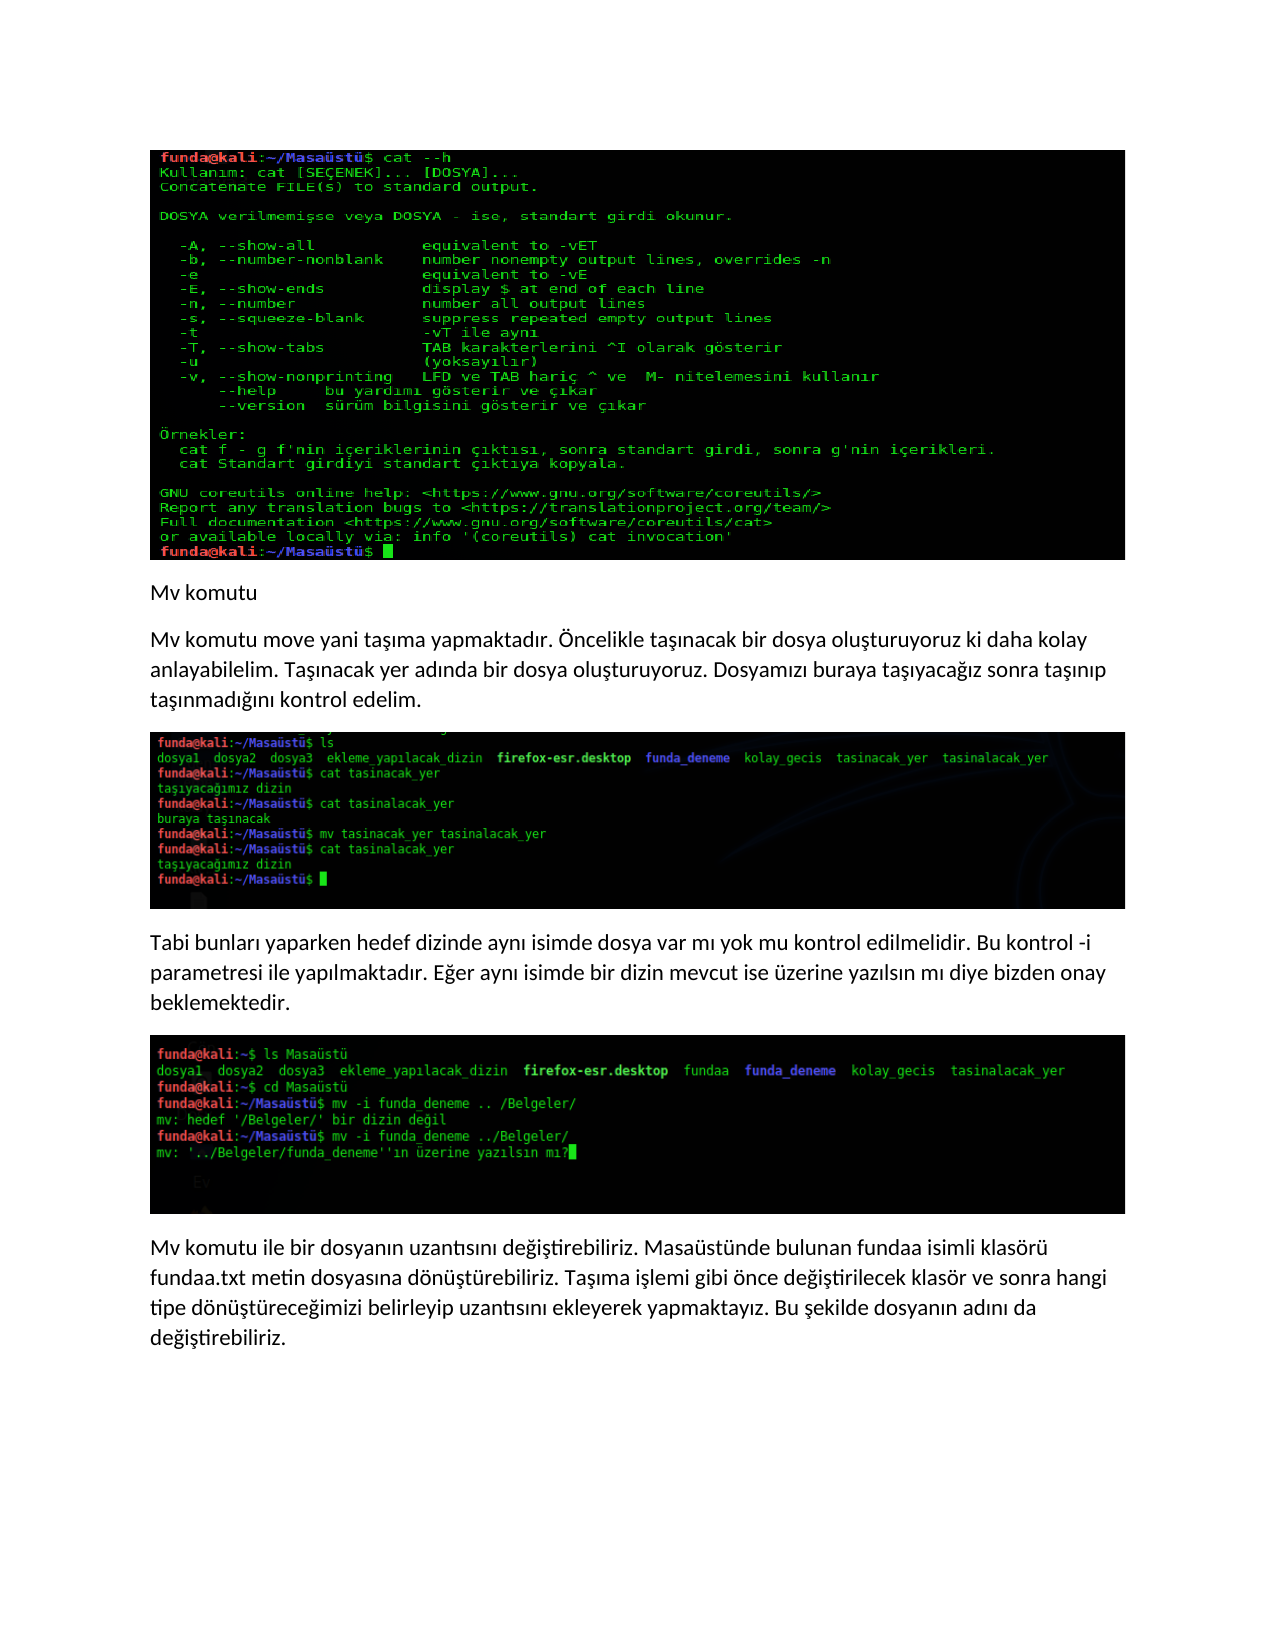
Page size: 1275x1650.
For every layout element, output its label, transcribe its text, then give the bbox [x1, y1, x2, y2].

picture [150, 150, 1125, 560]
text Mv komutu move yani taşıma yapmaktadır. Öncelikle taşınacak bir dosya oluşturuyoruz ki daha kolay anlayabilelim. Taşınacak yer adında bir dosya oluşturuyoruz. Dosyamızı buraya taşıyacağız sonra taşınıp taşınmadığını kontrol edelim. [150, 625, 1125, 713]
text Tabi bunları yaparken hedef dizinde aynı isimde dosya var mı yok mu kontrol edilmelidir. Bu kontrol -i parametresi ile yapılmaktadır. Eğer aynı isimde bir dizin mevcut ise üzerine yazılsın mı diye bizden onay beklemektedir. [150, 928, 1125, 1016]
picture [150, 732, 1125, 909]
text Mv komutu ile bir dosyanın uzantısını değiştirebiliriz. Masaüstünde bulunan fundaa isimli klasörü fundaa.txt metin dosyasına dönüştürebiliriz. Taşıma işlemi gibi önce değiştirilecek klasör ve sonra hangi tipe dönüştüreceğimizi belirleyip uzantısını ekleyerek yapmaktayız. Bu şekilde dosyanın adını da değiştirebiliriz. [150, 1233, 1125, 1351]
text Mv komutu [150, 578, 1125, 606]
picture [150, 1035, 1125, 1214]
